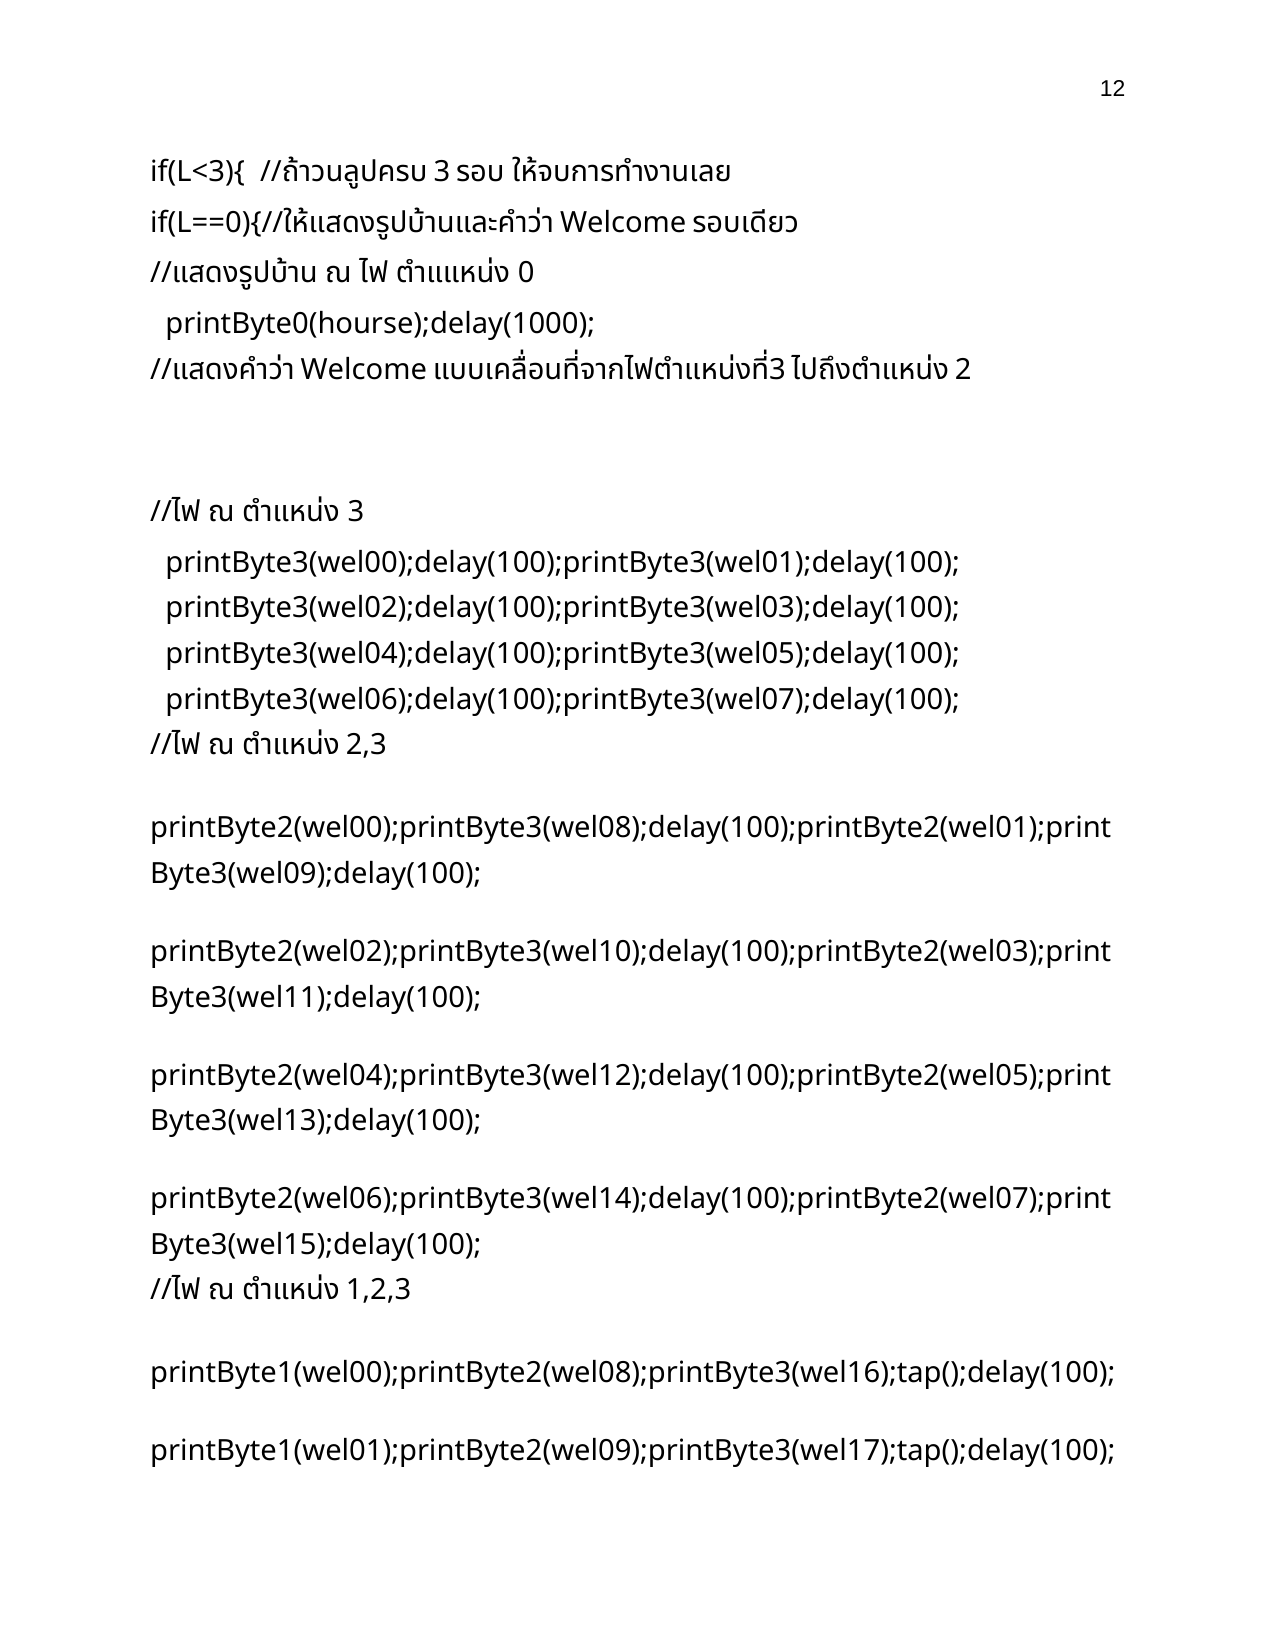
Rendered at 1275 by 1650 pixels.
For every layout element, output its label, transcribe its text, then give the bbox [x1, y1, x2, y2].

text printByte3(wel04);delay(100);printByte3(wel05);delay(100); [150, 632, 1125, 672]
text //ไฟ ณ ตำแหน่ง1,2,3 [150, 1268, 1125, 1313]
text //ไฟ ณ ตำแหน่ง 3 [150, 490, 1125, 534]
text printByte1(wel01);printByte2(wel09);printByte3(wel17);tap();delay(100); [150, 1397, 1125, 1469]
text //แสดงคำว่าWelcomeแบบเคลื่อนที่จากไฟตำแหน่งที่3ไปถึงตำแหน่ง2 [150, 348, 1125, 392]
text printByte0(hourse);delay(1000); [150, 302, 1125, 342]
text //ไฟ ณ ตำแหน่ง2,3 [150, 723, 1125, 768]
text printByte2(wel02);printByte3(wel10);delay(100);printByte2(wel03);printByte3(wel11);delay(100); [150, 898, 1125, 1016]
text //แสดงรูปบ้าน ณ ไฟ ตำแแหน่ง 0 [150, 252, 1125, 296]
text printByte2(wel06);printByte3(wel14);delay(100);printByte2(wel07);printByte3(wel15);delay(100); [150, 1145, 1125, 1263]
text printByte3(wel02);delay(100);printByte3(wel03);delay(100); [150, 587, 1125, 626]
text if(L<3){ //ถ้าวนลูปครบ3รอบ ให้จบการทำงานเลย [150, 150, 1125, 194]
text printByte3(wel00);delay(100);printByte3(wel01);delay(100); [150, 541, 1125, 581]
text printByte2(wel04);printByte3(wel12);delay(100);printByte2(wel05);printByte3(wel13);delay(100); [150, 1021, 1125, 1139]
text printByte1(wel00);printByte2(wel08);printByte3(wel16);tap();delay(100); [150, 1319, 1125, 1391]
text printByte3(wel06);delay(100);printByte3(wel07);delay(100); [150, 678, 1125, 718]
text if(L==0){//ให้แสดงรูปบ้านและคำว่าWelcomeรอบเดียว [150, 201, 1125, 245]
text printByte2(wel00);printByte3(wel08);delay(100);printByte2(wel01);printByte3(wel09);delay(100); [150, 774, 1125, 892]
